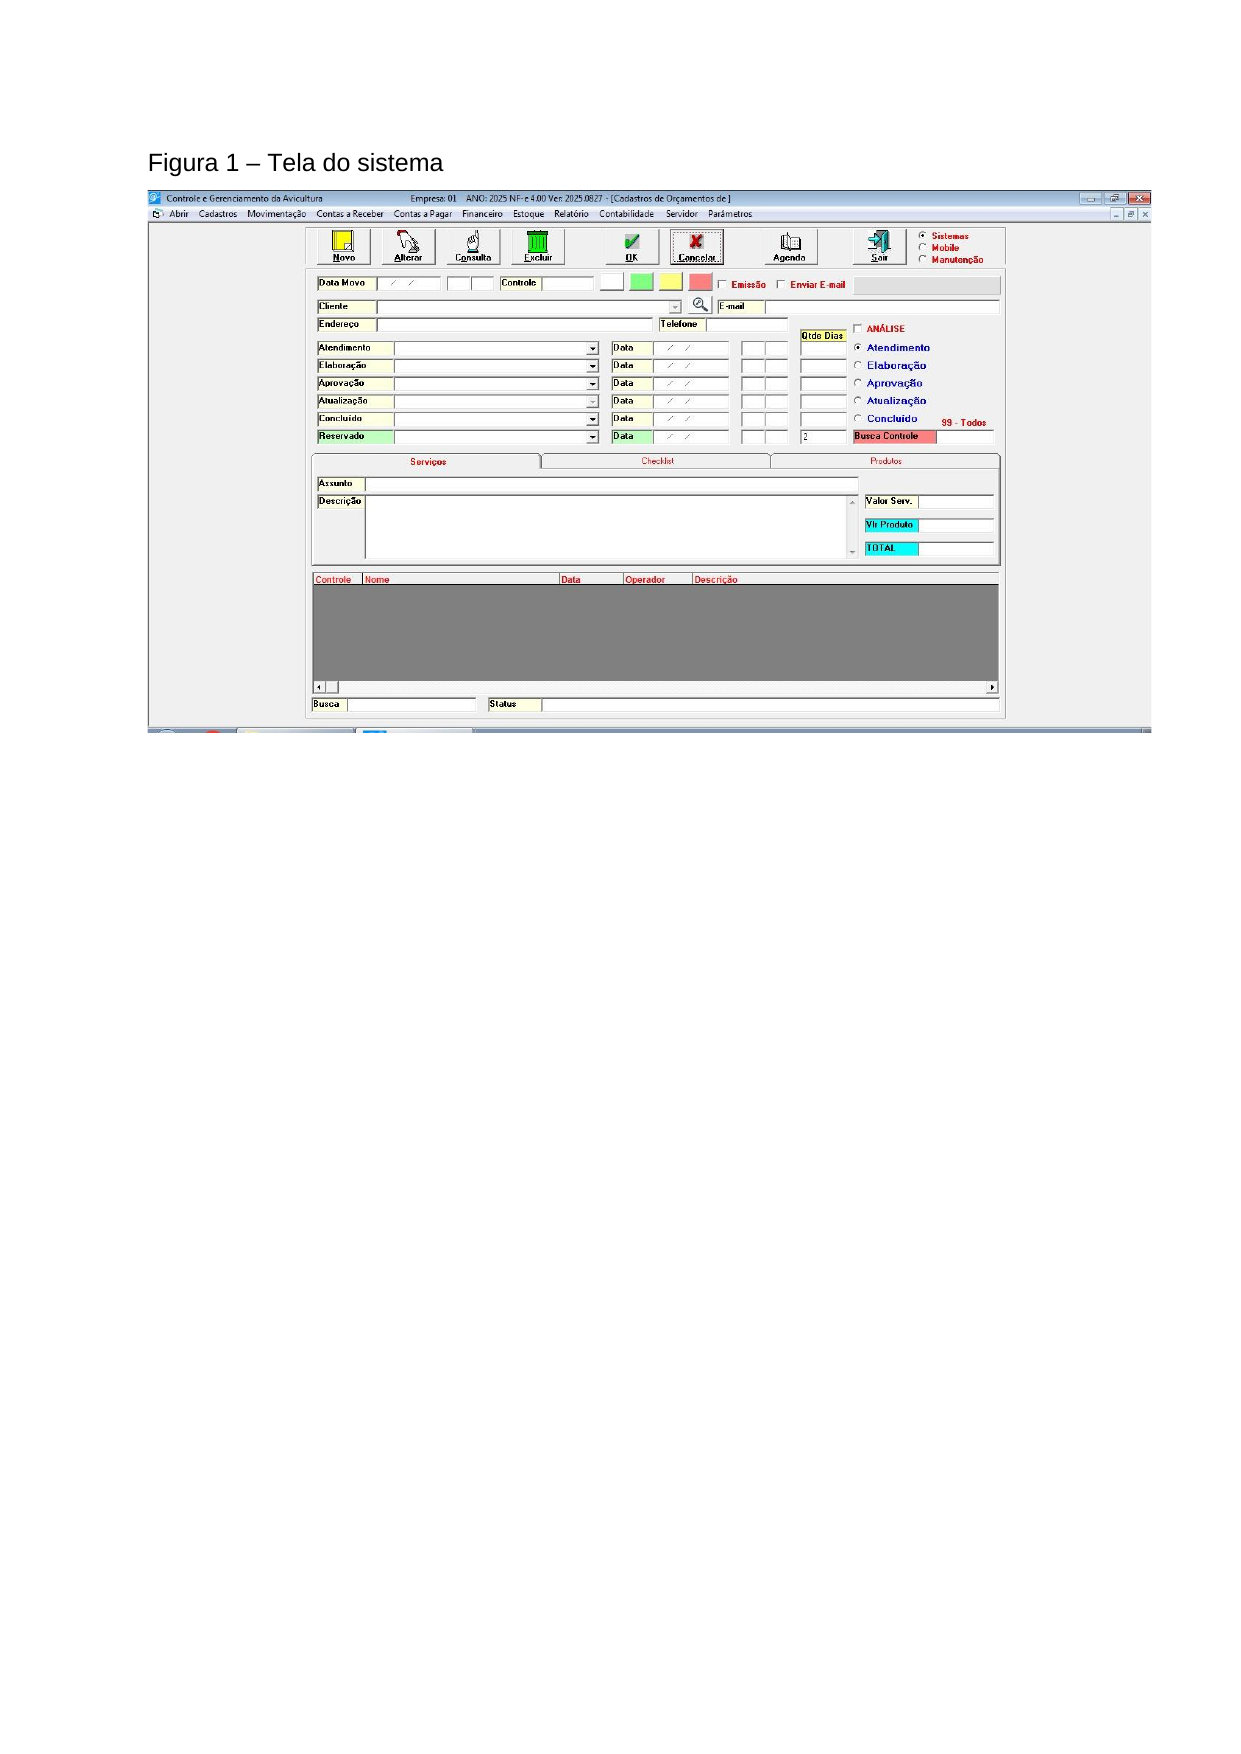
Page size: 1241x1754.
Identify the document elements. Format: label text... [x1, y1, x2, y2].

text Figura 1 – Tela do sistema [148, 148, 1152, 176]
picture [147, 190, 1152, 733]
